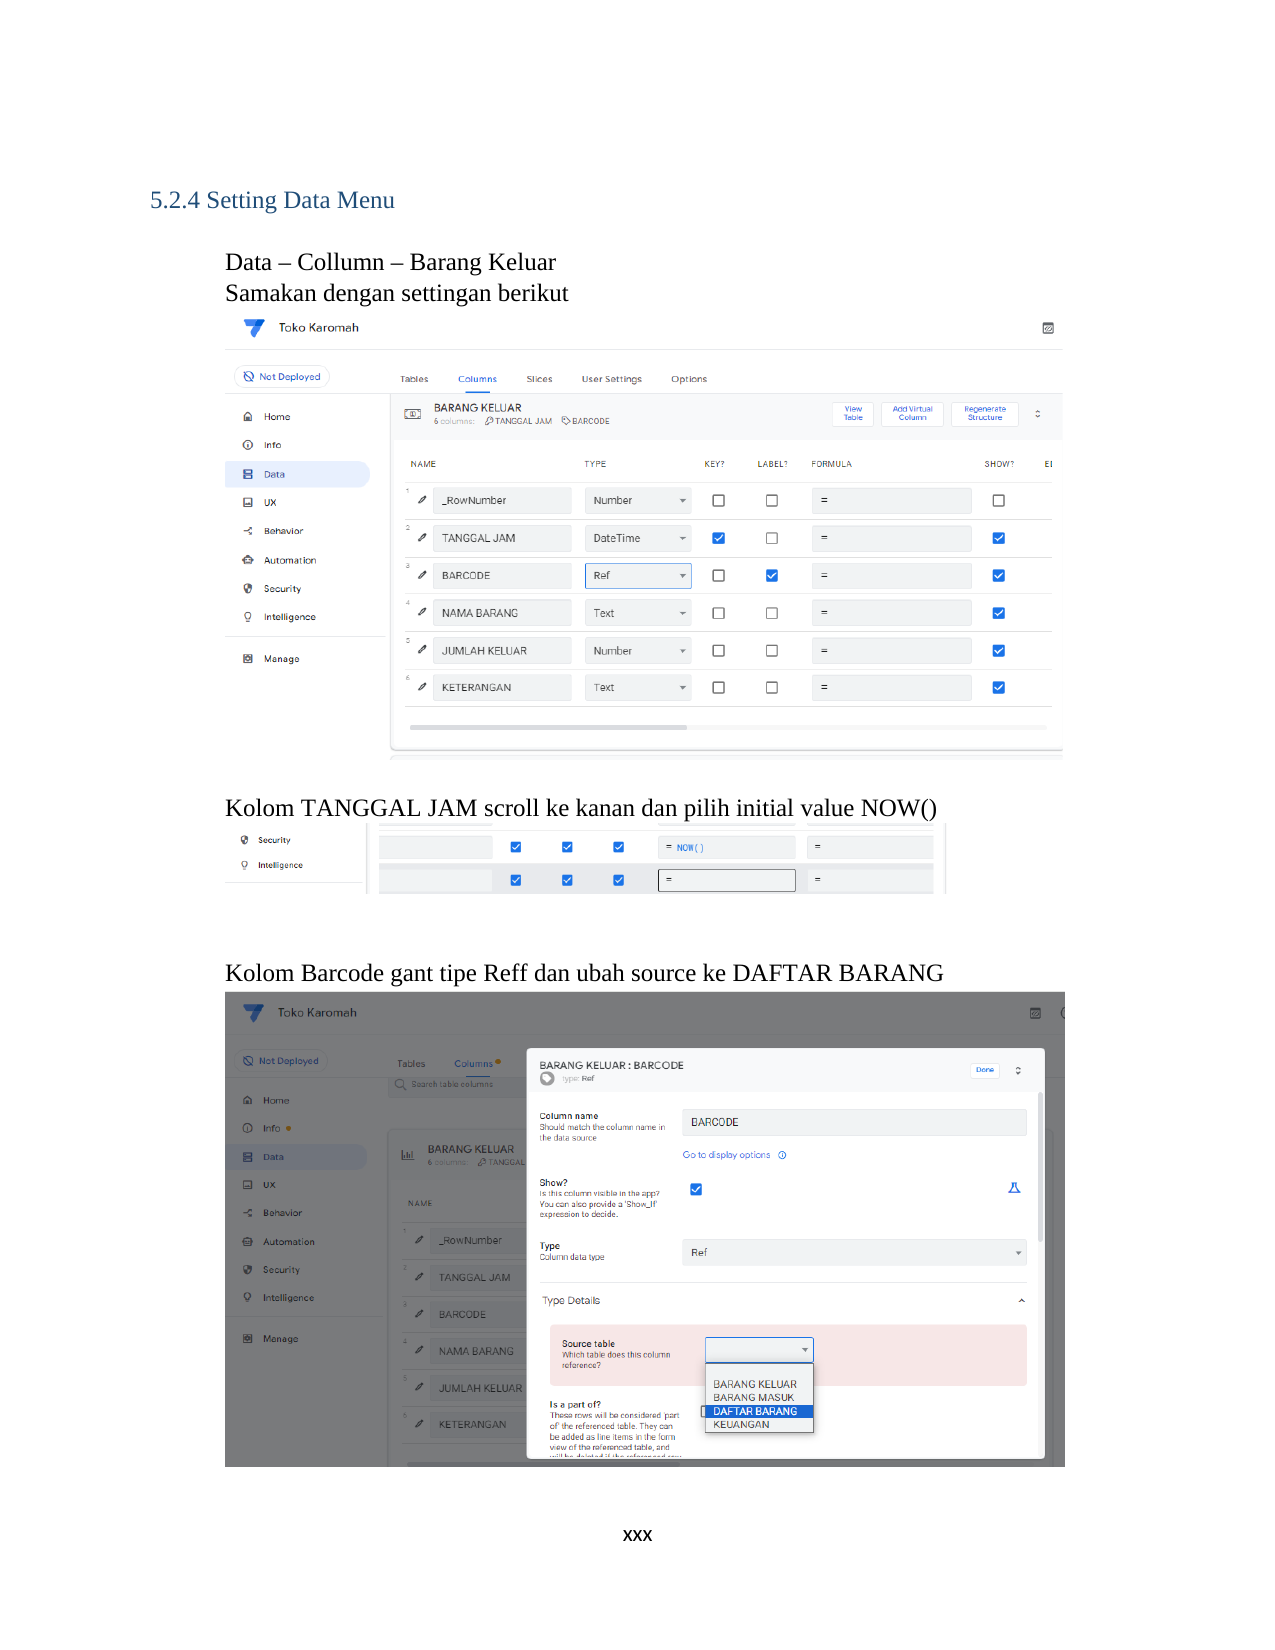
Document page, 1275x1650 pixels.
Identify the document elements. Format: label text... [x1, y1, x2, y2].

text Samakan dengan settingan berikut [225, 278, 1125, 307]
text Kolom TANGGAL JAM scroll ke kanan dan pilih initial value NOW() [225, 793, 1125, 821]
picture [225, 309, 1063, 760]
picture [225, 823, 948, 894]
text Data – Collumn – Barang Keluar [225, 247, 1125, 276]
text Kolom Barcode gant tipe Reff dan ubah source ke DAFTAR BARANG [225, 958, 1125, 987]
subtitle 5.2.4 Setting Data Menu [150, 185, 1125, 214]
picture [225, 988, 1065, 1467]
